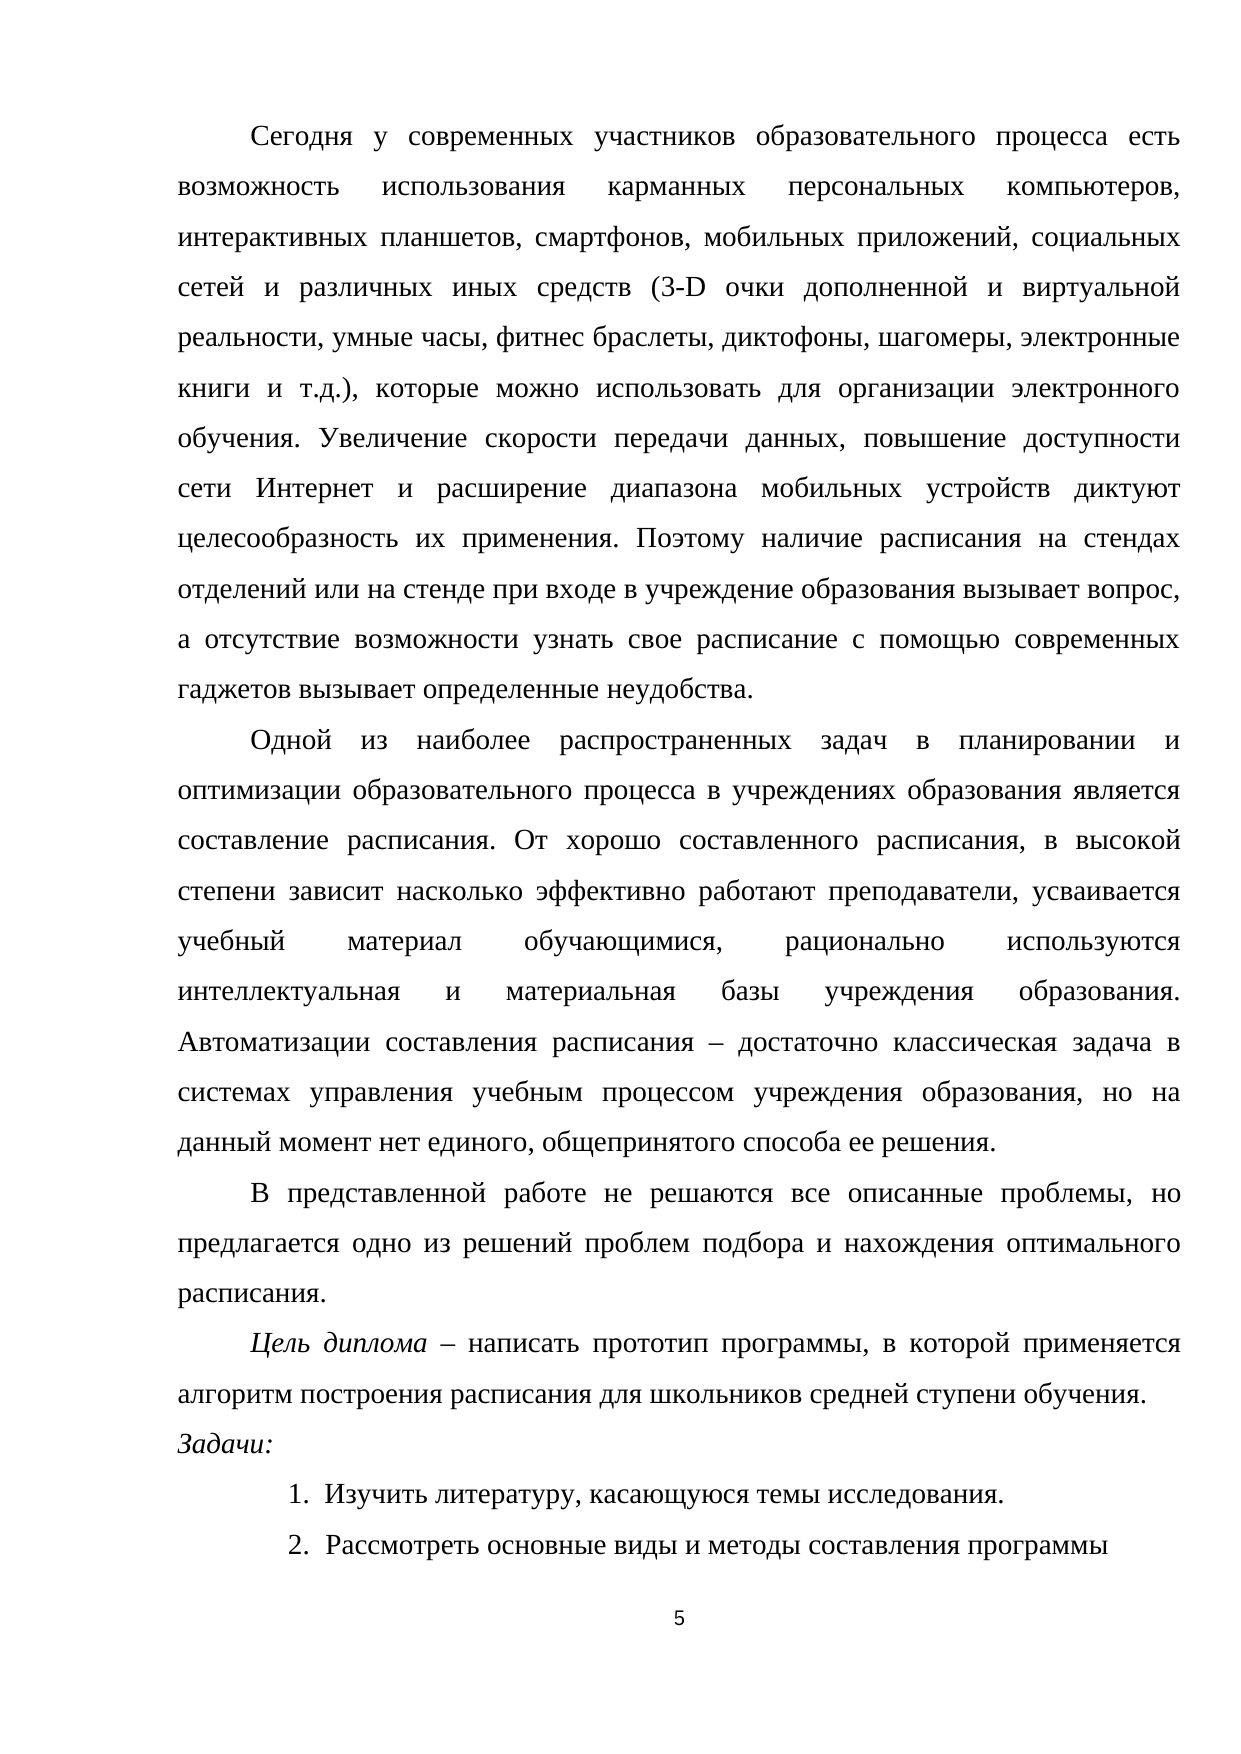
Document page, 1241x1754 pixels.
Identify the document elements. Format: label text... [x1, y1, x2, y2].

text Цель диплома – написать прототип программы, в которой применяется алгоритм построения расписания для школьников средней ступени обучения. [177, 1326, 1181, 1409]
text Задачи: [177, 1426, 1181, 1460]
text 2. Рассмотреть основные виды и методы составления программы [288, 1527, 1181, 1560]
text Одной из наиболее распространенных задач в планировании и оптимизации образовательного процесса в учреждениях образования является составление расписания. От хорошо составленного расписания, в высокой степени зависит насколько эффективно работают преподаватели, усваивается учебный материал обучающимися, рационально используются интеллектуальная и материальная базы учреждения образования. Автоматизации составления расписания – достаточно классическая задача в системах управления учебным процессом учреждения образования, но на данный момент нет единого, общепринятого способа ее решения. [177, 722, 1181, 1158]
text Сегодня у современных участников образовательного процесса есть возможность использования карманных персональных компьютеров, интерактивных планшетов, смартфонов, мобильных приложений, социальных сетей и различных иных средств (3-D очки дополненной и виртуальной реальности, умные часы, фитнес браслеты, диктофоны, шагомеры, электронные книги и т.д.), которые можно использовать для организации электронного обучения. Увеличение скорости передачи данных, повышение доступности сети Интернет и расширение диапазона мобильных устройств диктуют целесообразность их применения. Поэтому наличие расписания на стендах отделений или на стенде при входе в учреждение образования вызывает вопрос, а отсутствие возможности узнать свое расписание с помощью современных гаджетов вызывает определенные неудобства. [177, 118, 1181, 705]
text В представленной работе не решаются все описанные проблемы, но предлагается одно из решений проблем подбора и нахождения оптимального расписания. [177, 1175, 1181, 1309]
text 1. Изучить литературу, касающуюся темы исследования. [288, 1477, 1181, 1510]
